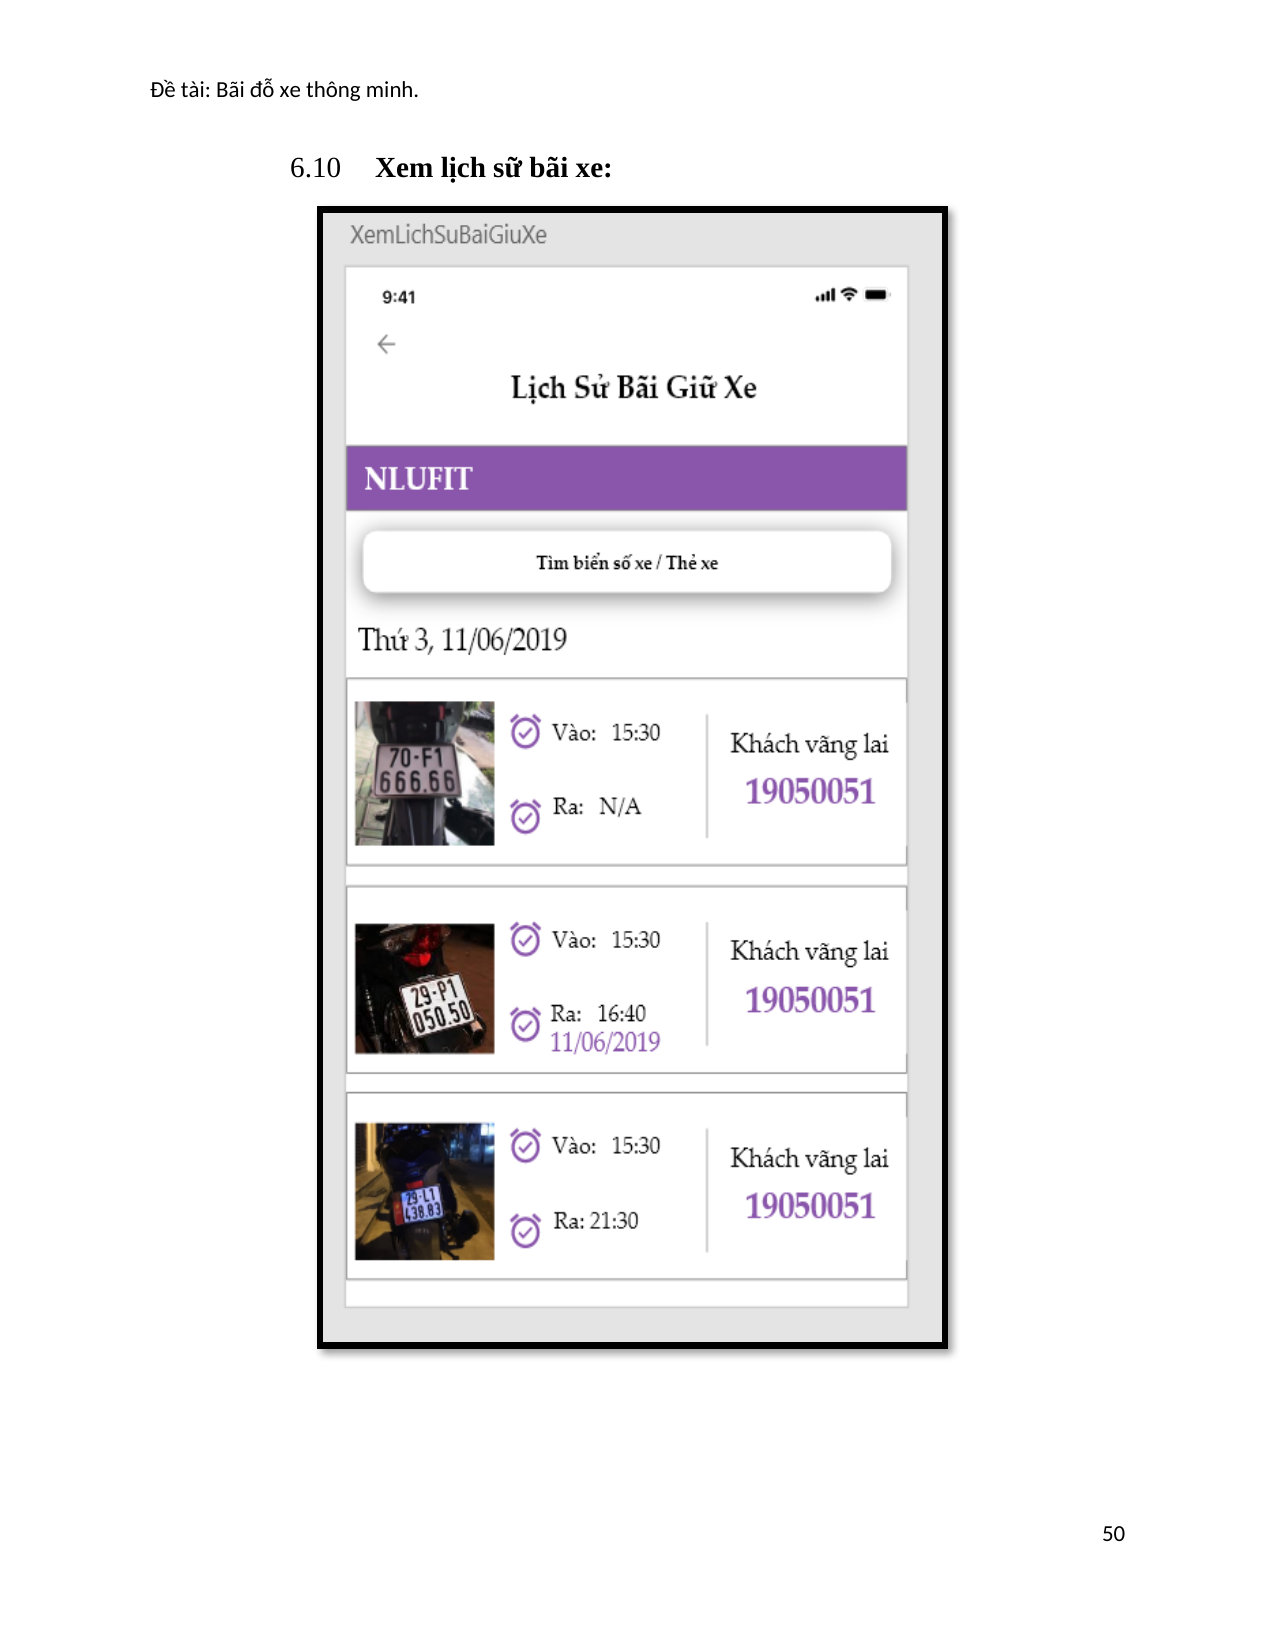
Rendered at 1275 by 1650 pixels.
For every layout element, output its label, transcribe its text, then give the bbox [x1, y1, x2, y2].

text Xem lịch sữ bãi xe: [225, 150, 1125, 183]
picture [323, 213, 942, 1342]
